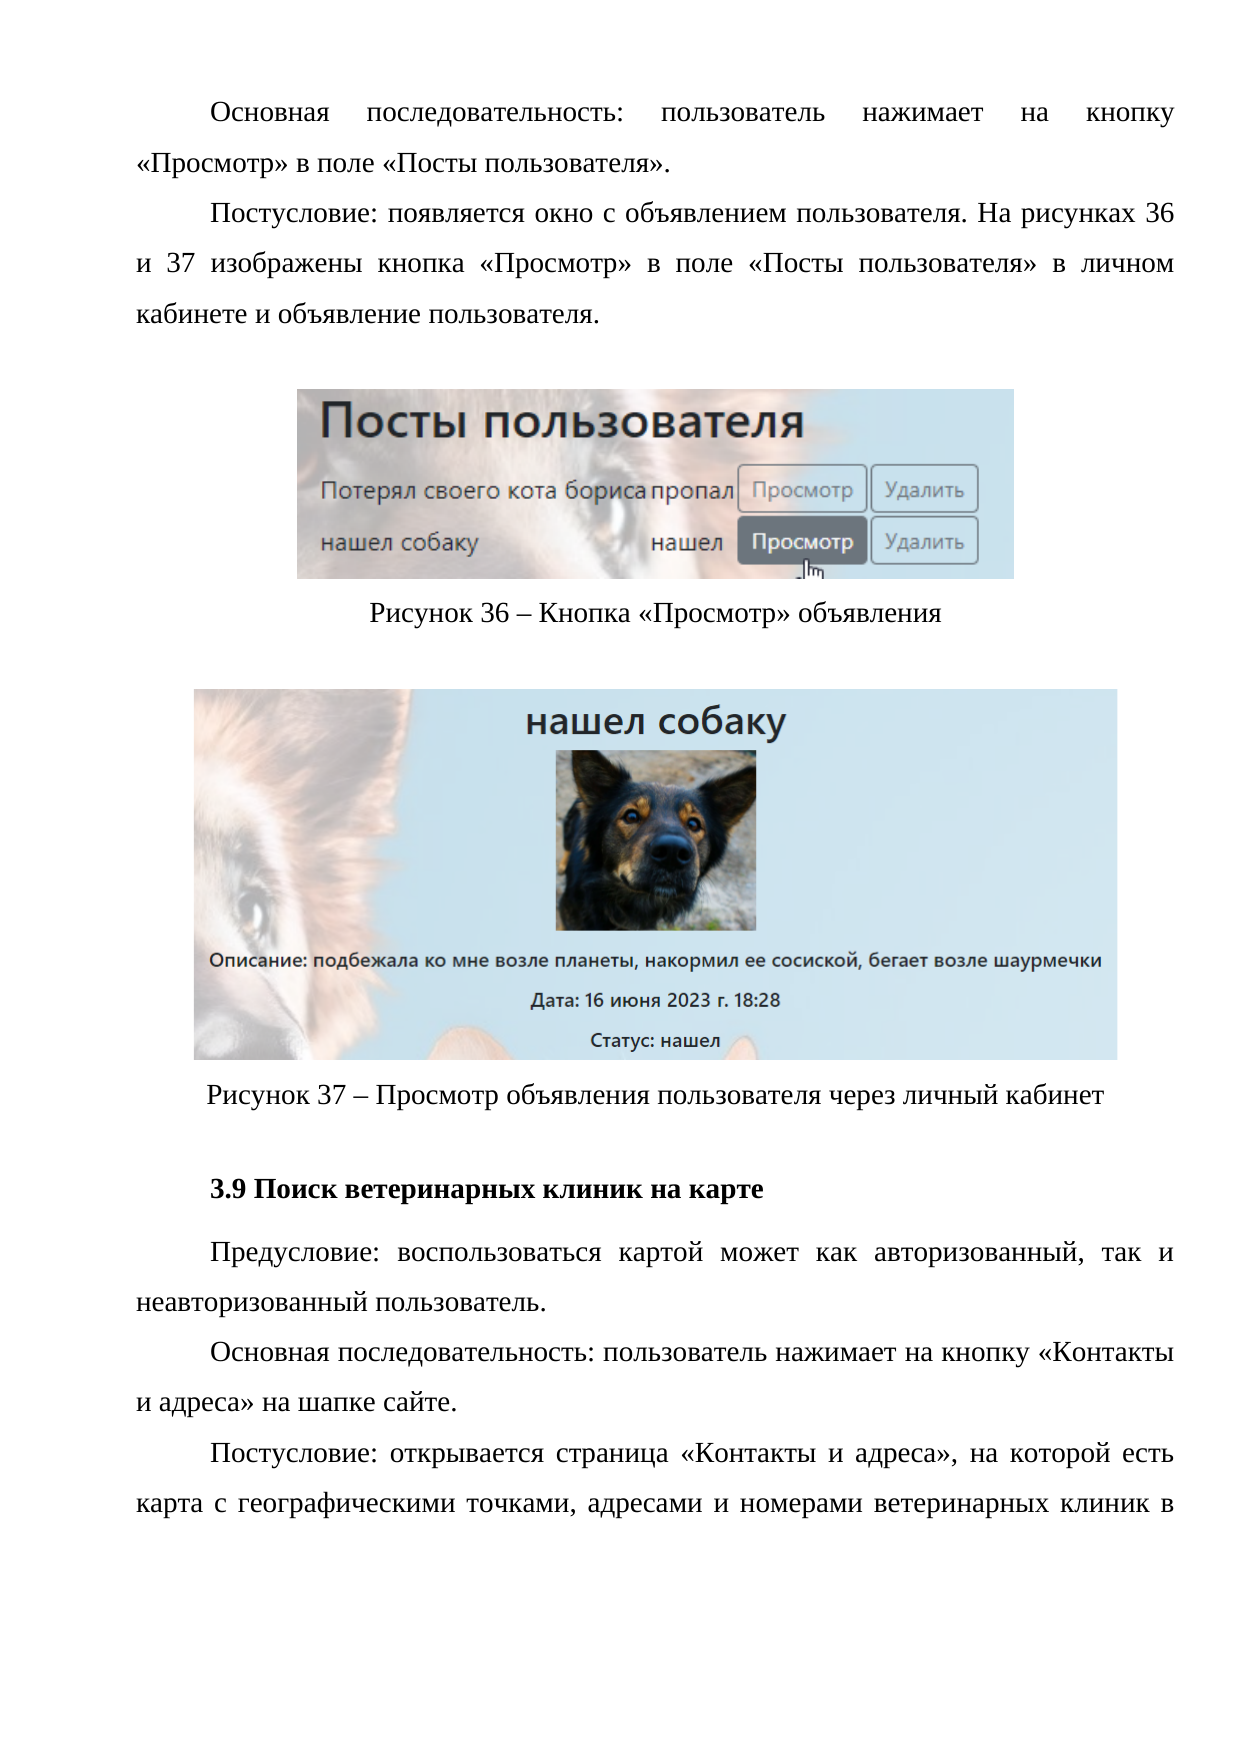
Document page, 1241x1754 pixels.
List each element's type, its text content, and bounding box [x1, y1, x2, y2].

text Постусловие: появляется окно с объявлением пользователя. На рисунках 36 и 37 изображены кнопка «Просмотр» в поле «Посты пользователя» в личном кабинете и объявление пользователя. [136, 195, 1175, 329]
text Предусловие: воспользоваться картой может как авторизованный, так и неавторизованный пользователь. [136, 1234, 1175, 1317]
text Рисунок 37 – Просмотр объявления пользователя через личный кабинет [136, 1077, 1175, 1110]
text Рисунок 36 – Кнопка «Просмотр» объявления [136, 596, 1175, 629]
text Основная последовательность: пользователь нажимает на кнопку «Контакты и адреса» на шапке сайте. [136, 1334, 1175, 1418]
picture [193, 689, 1118, 1060]
picture [297, 389, 1014, 579]
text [136, 1435, 1175, 1519]
text Основная последовательность: пользователь нажимает на кнопку «Просмотр» в поле «Посты пользователя». [136, 94, 1175, 178]
subtitle Поиск ветеринарных клиник на карте [136, 1171, 1175, 1204]
